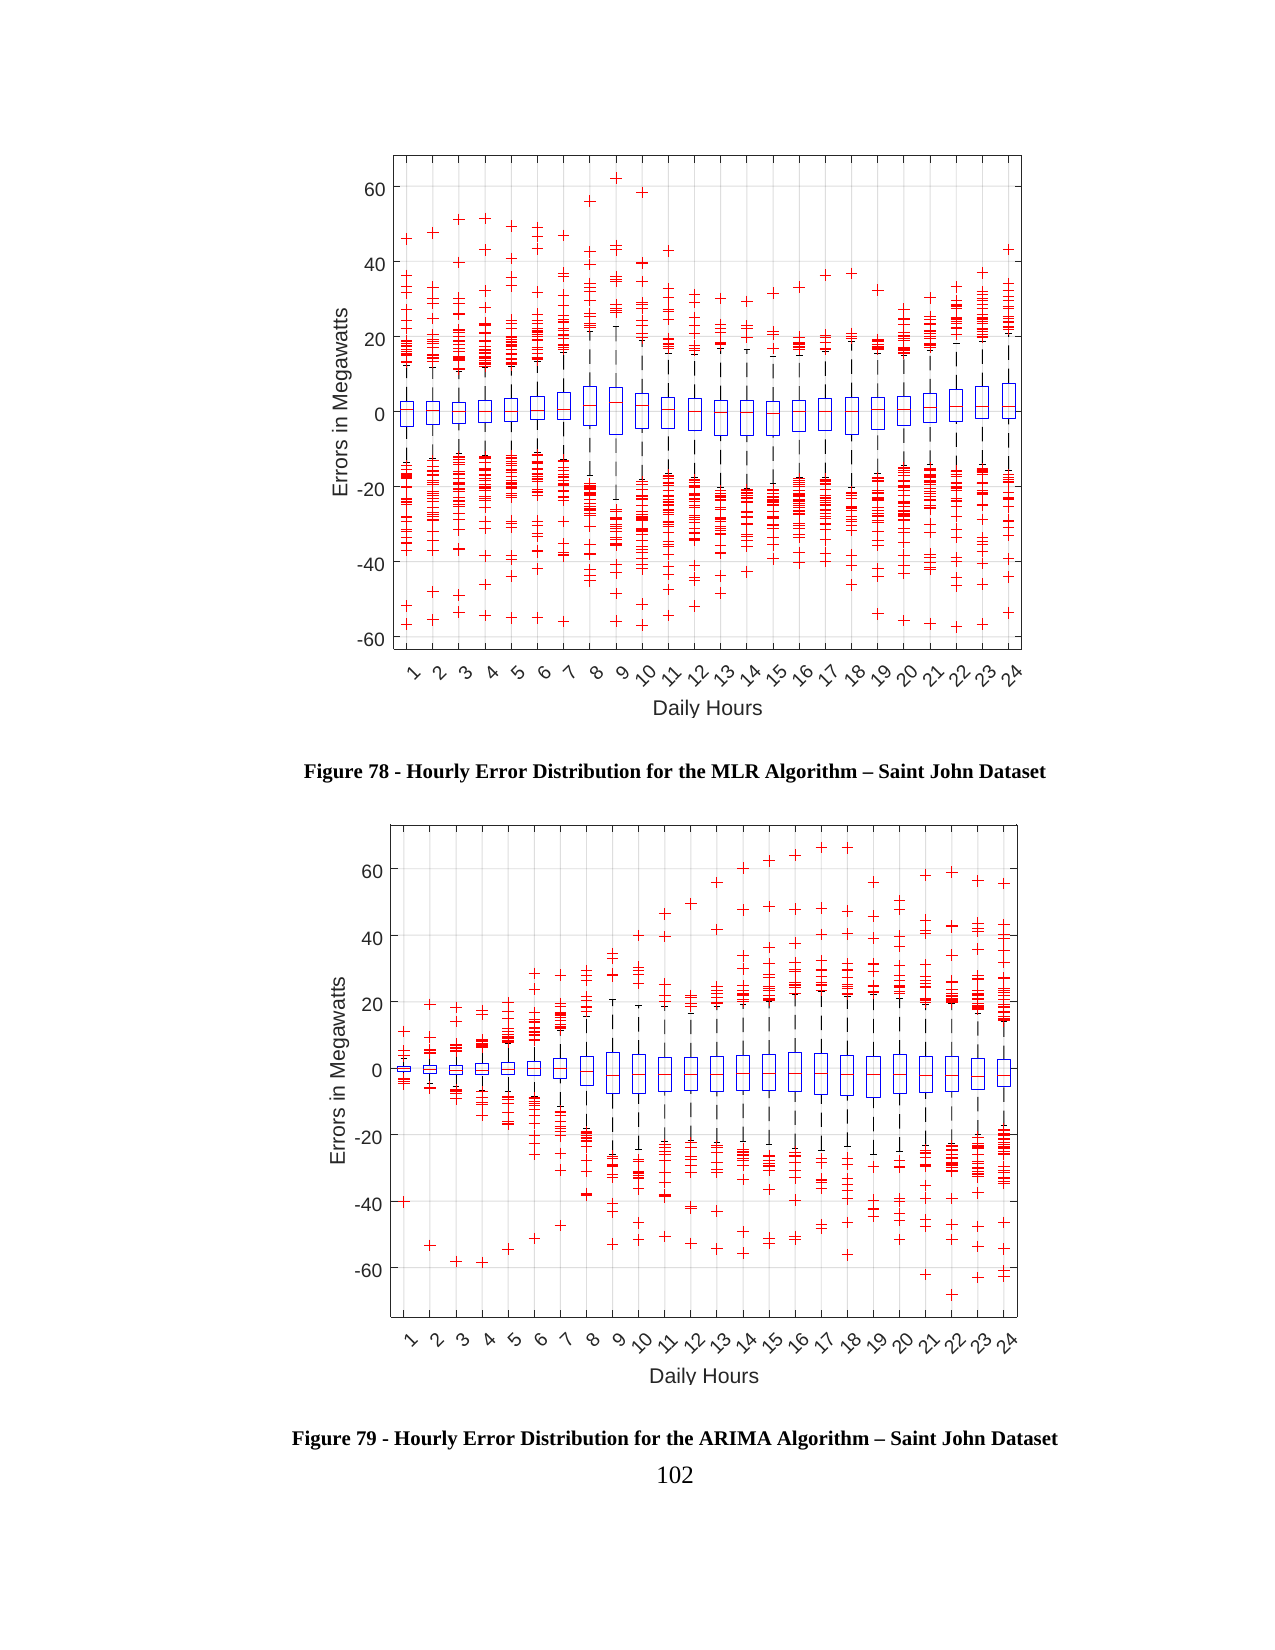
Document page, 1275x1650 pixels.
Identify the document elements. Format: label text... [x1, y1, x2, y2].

text Figure 79 - Hourly Error Distribution for the ARIMA Algorithm – Saint John Dataset [225, 1426, 1125, 1450]
text Figure 78 - Hourly Error Distribution for the MLR Algorithm – Saint John Dataset [225, 759, 1125, 783]
